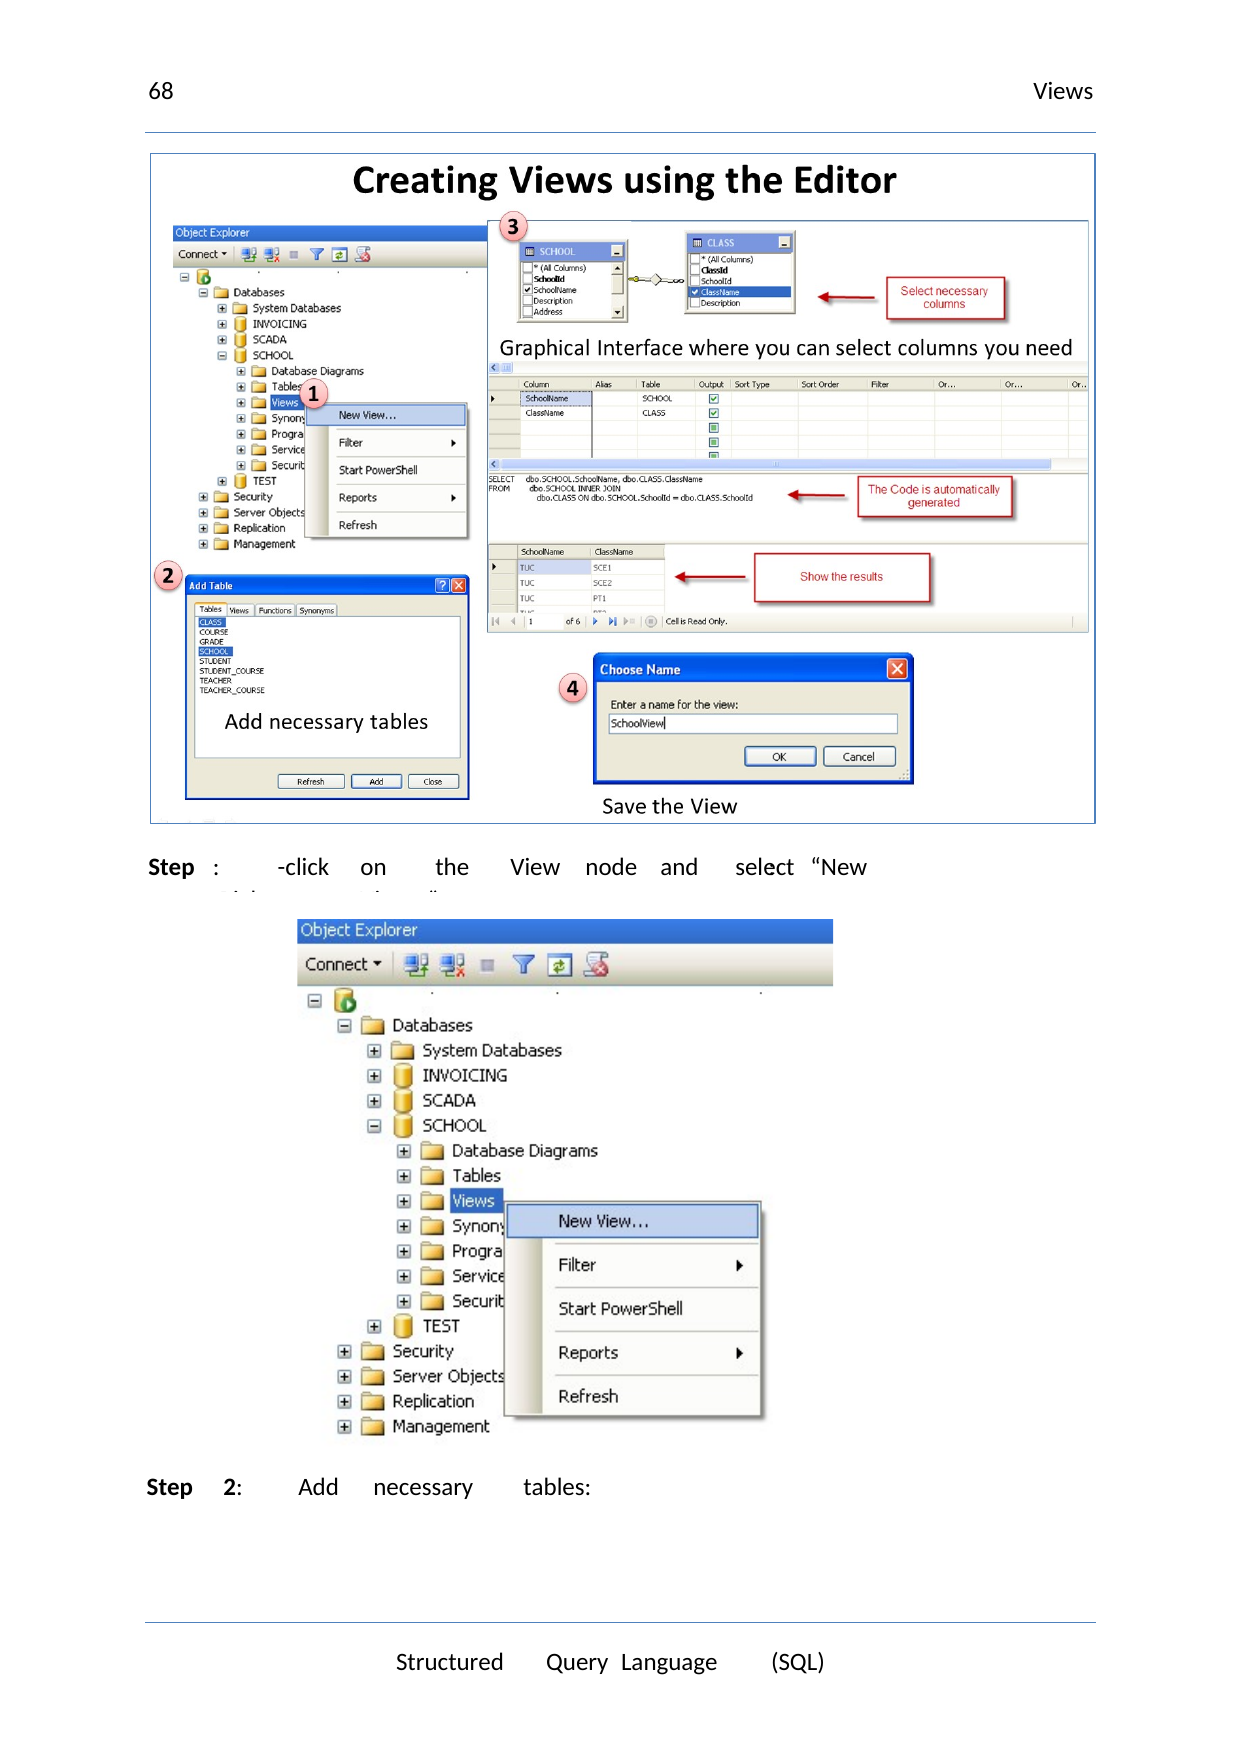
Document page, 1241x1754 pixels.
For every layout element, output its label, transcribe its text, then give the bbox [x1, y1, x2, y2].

text Step 2: Add necessary tables: [146, 1472, 1101, 1502]
picture [297, 919, 834, 1453]
picture [151, 154, 1094, 823]
